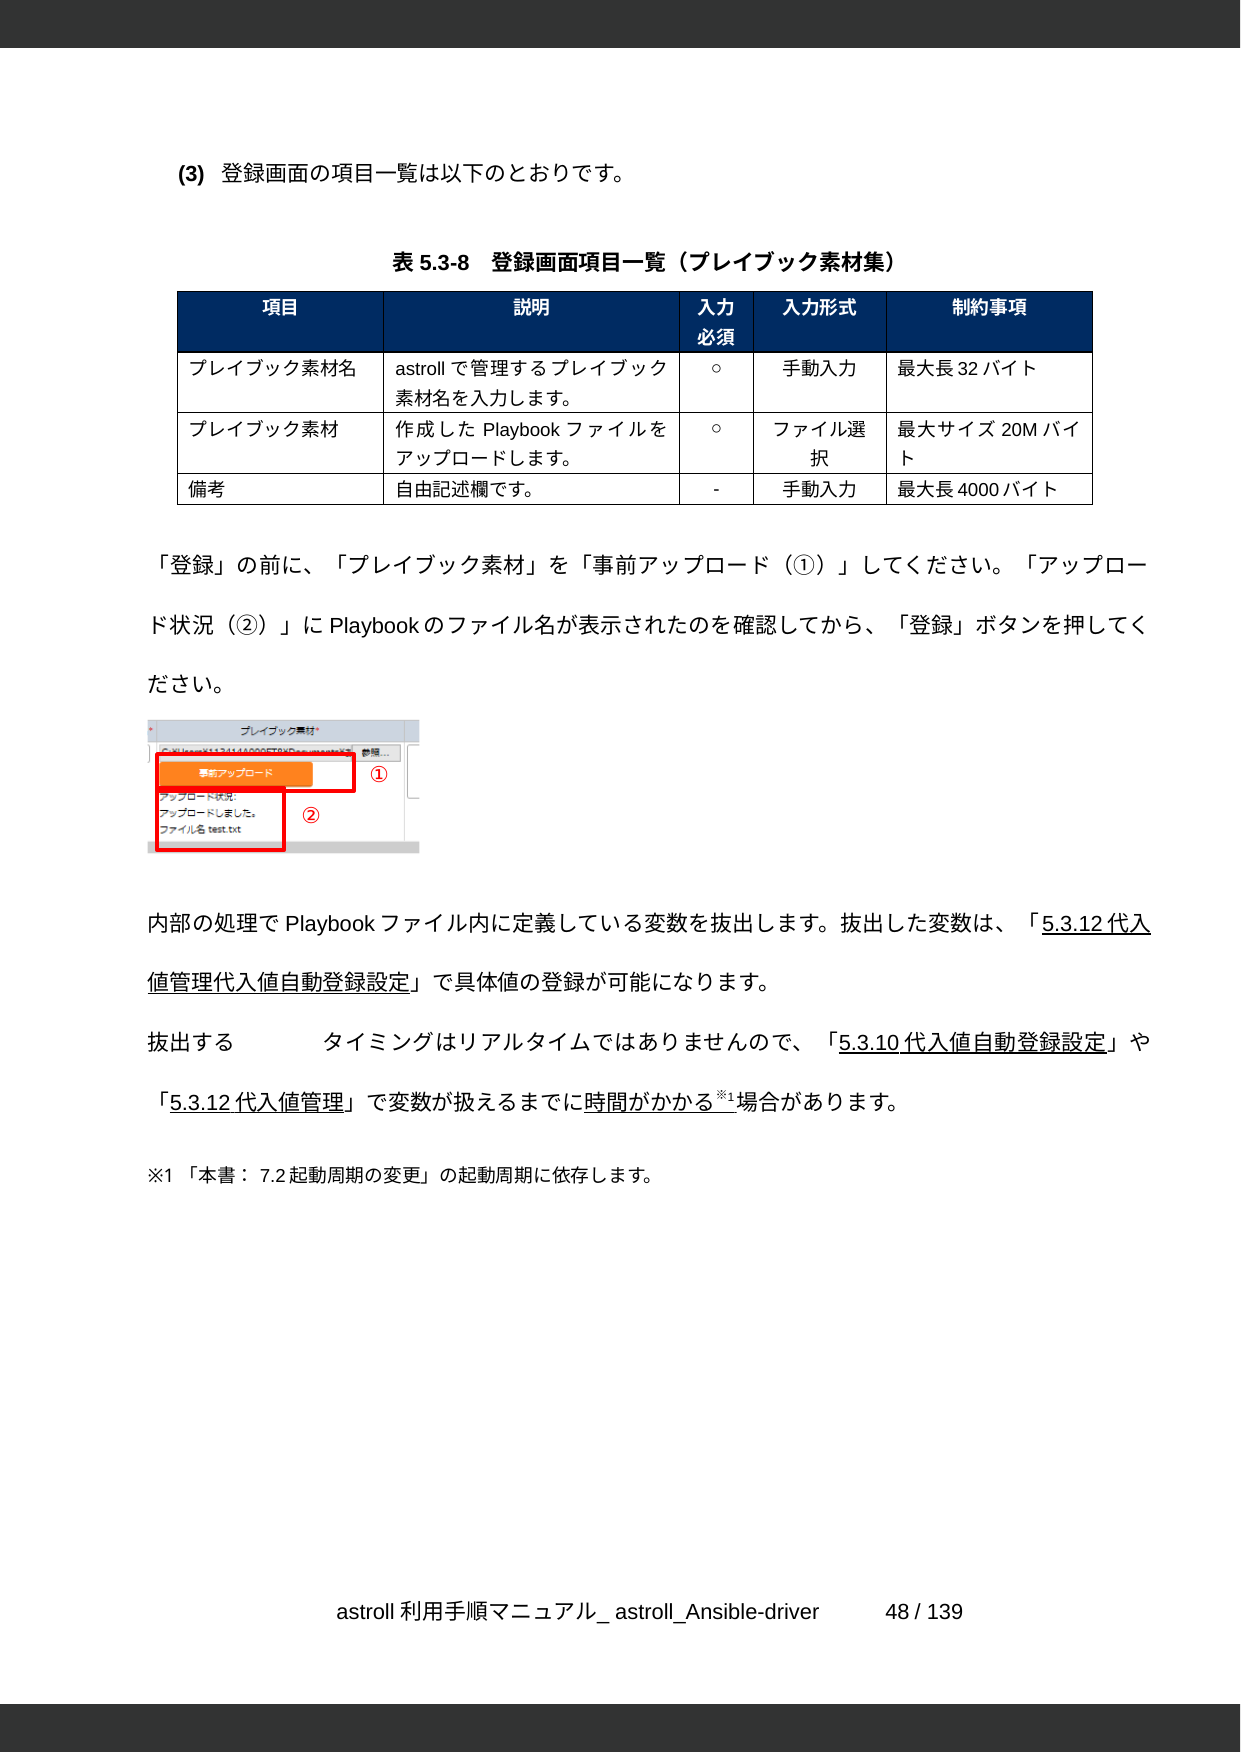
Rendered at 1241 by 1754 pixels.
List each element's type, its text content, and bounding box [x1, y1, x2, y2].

table_header 説明 [384, 292, 679, 351]
table_cell 備考 [178, 474, 383, 503]
table_cell 作成したPlaybookファイルをアップロードします。 [384, 413, 679, 473]
table_cell 最大サイズ20Mバイト [887, 413, 1092, 473]
text ※1 「本書： 7.2起動周期の変更」の起動周期に依存します。 [148, 1160, 1152, 1190]
text 抜出する タイミングはリアルタイムではありませんので、「5.3.10代入値自動登録設定」や「5.3.12代入値管理」で変数が扱えるまでに時間がかかる※1場合があります。 [148, 1011, 1152, 1130]
text 内部の処理でPlaybookファイル内に定義している変数を抜出します。抜出した変数は、「5.3.12代入値管理代入値自動登録設定」で具体値の登録が可能になります。 [148, 892, 1152, 1011]
table_header 制約事項 [887, 292, 1092, 351]
picture [0, 0, 1241, 48]
table_header 入力形式 [754, 292, 886, 351]
table_cell ○ [680, 353, 753, 412]
table_cell astrollで管理するプレイブック素材名を入力します。 [384, 353, 679, 412]
table_cell プレイブック素材名 [178, 353, 383, 412]
table_cell 手動入力 [754, 353, 886, 412]
table_cell 最大長32バイト [887, 353, 1092, 412]
table_cell 最大長4000バイト [887, 474, 1092, 503]
table_header 項目 [178, 292, 383, 351]
picture [147, 713, 420, 861]
text 「登録」の前に、「プレイブック素材」を「事前アップロード（①）」してください。「アップロード状況（②）」にPlaybookのファイル名が表示されたのを確認してから、「登録」ボタンを押してください。 [148, 534, 1152, 713]
table_header 入力 必須 [680, 292, 753, 351]
table_cell プレイブック素材 [178, 413, 383, 473]
table_cell - [680, 474, 753, 503]
picture [0, 1704, 1241, 1752]
table_cell 自由記述欄です。 [384, 474, 679, 503]
table_cell ファイル選択 [754, 413, 886, 473]
list 登録画面の項目一覧は以下のとおりです。 [178, 142, 1152, 201]
table_cell 手動入力 [754, 474, 886, 503]
table_cell ○ [680, 413, 753, 473]
